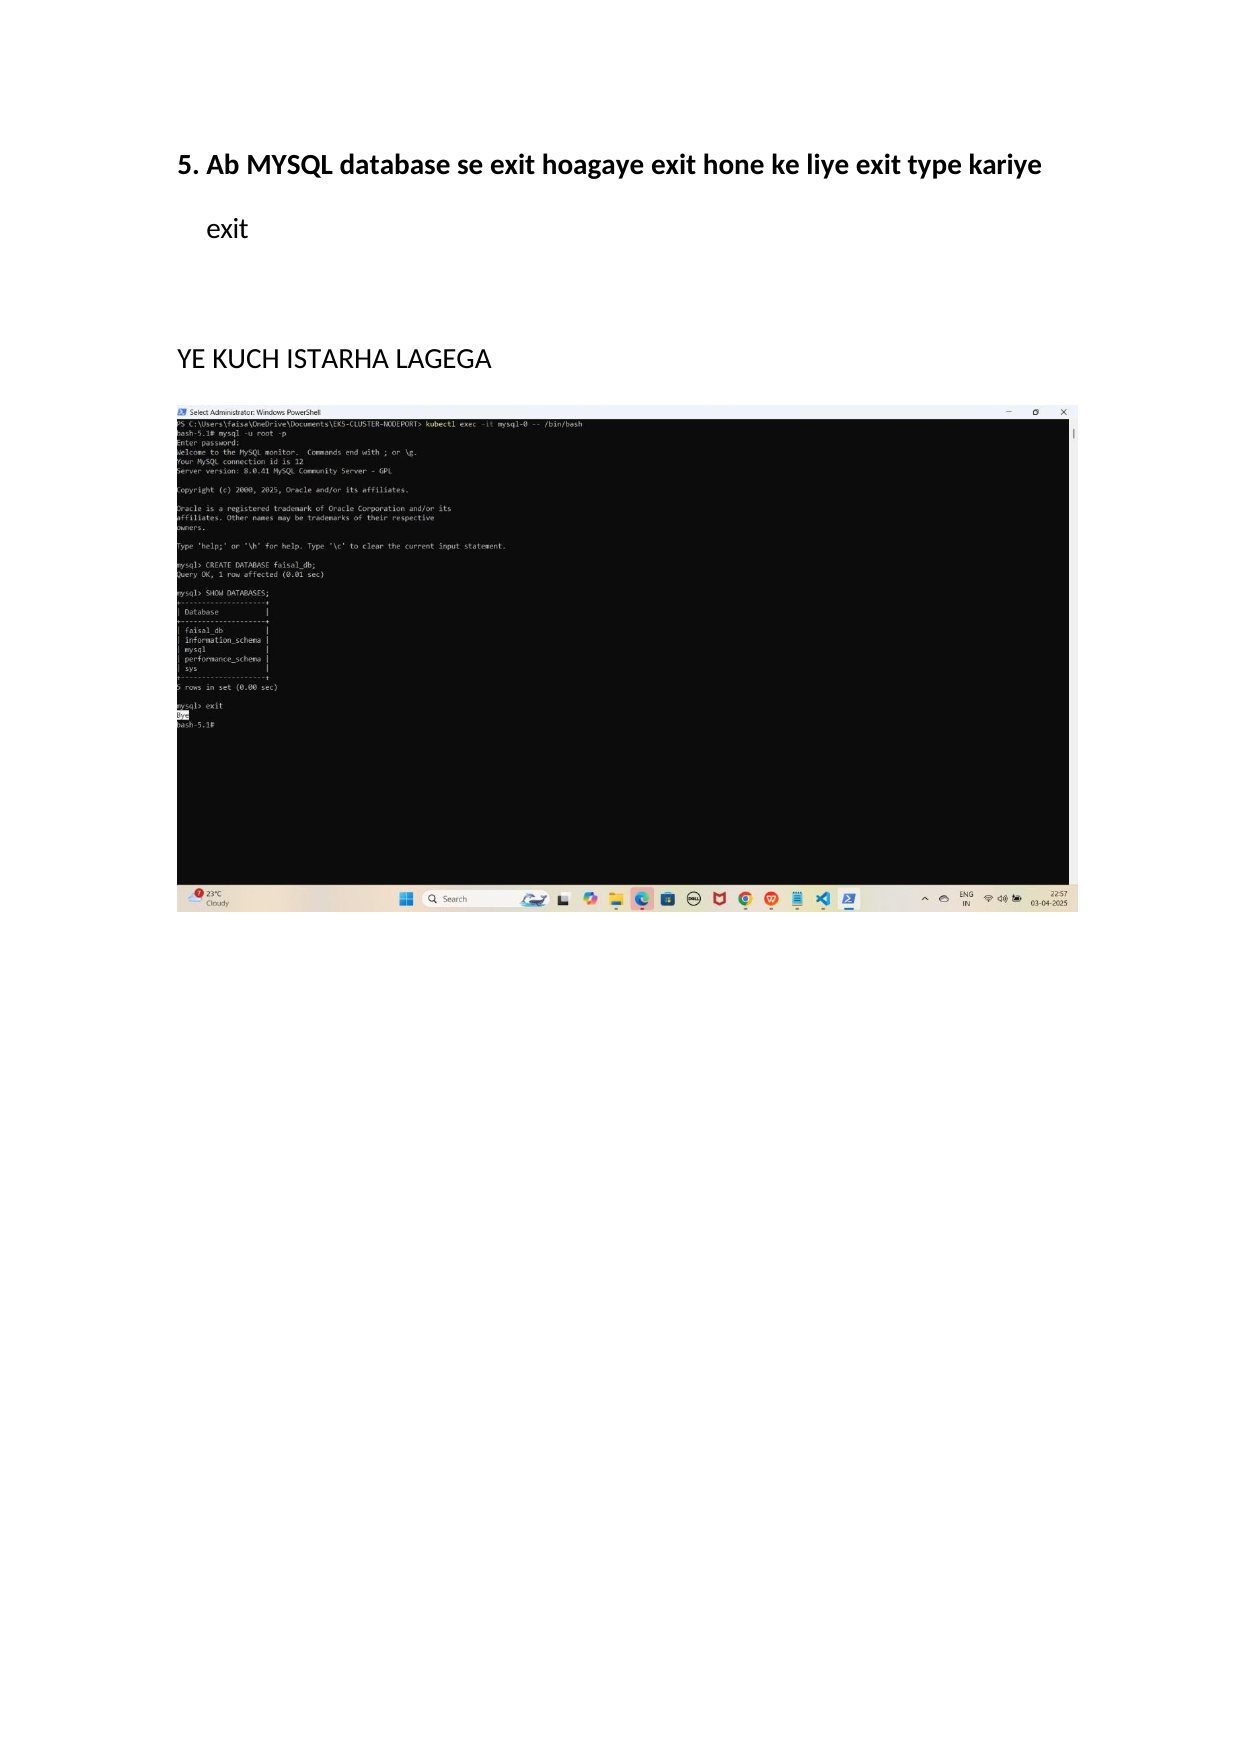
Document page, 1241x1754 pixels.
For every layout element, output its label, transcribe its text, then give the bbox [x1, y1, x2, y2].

picture [177, 405, 1078, 912]
text YE KUCH ISTARHA LAGEGA [177, 340, 1107, 376]
list Ab MYSQL database se exit hoagaye exit hone ke liye exit type kariye [177, 146, 1107, 181]
text exit [206, 211, 1107, 246]
